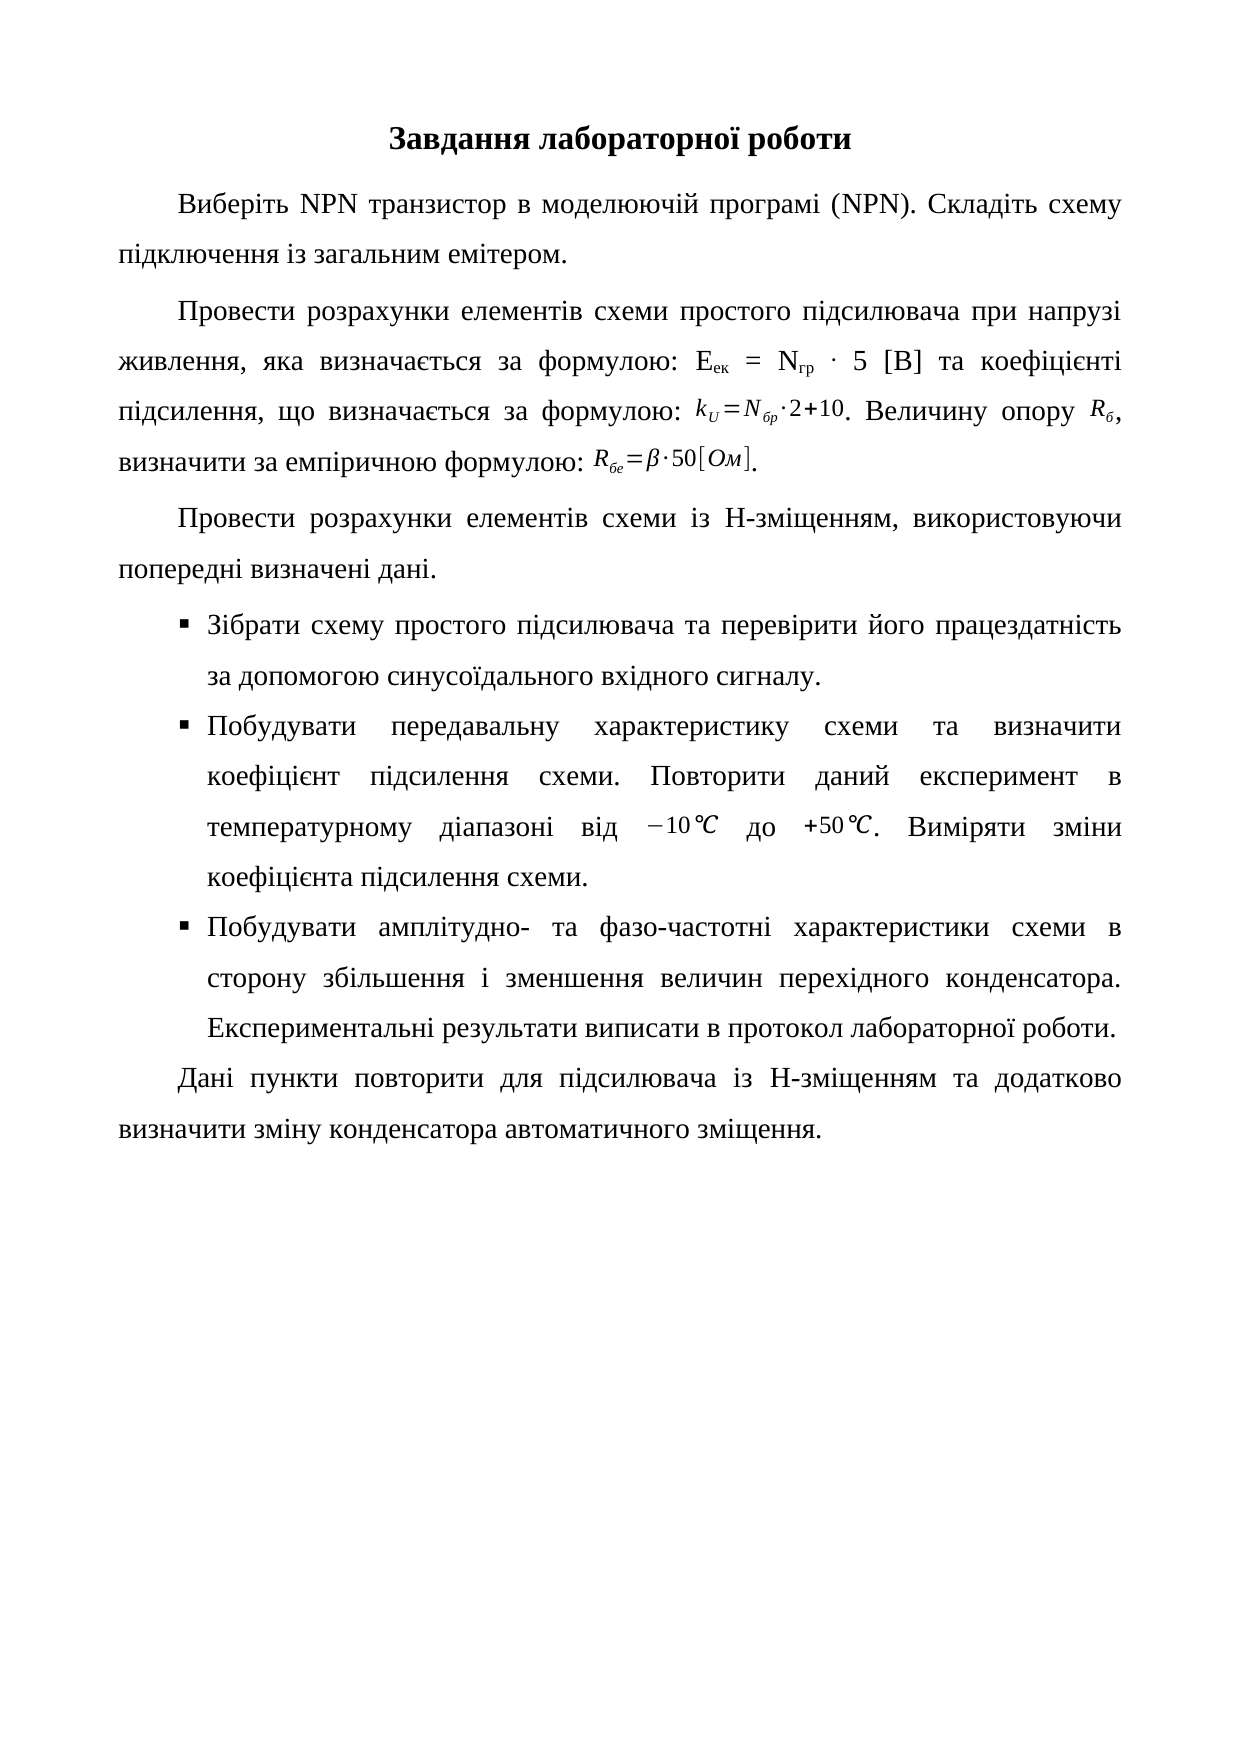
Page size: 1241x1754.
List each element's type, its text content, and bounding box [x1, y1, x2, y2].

text Провести розрахунки елементів схеми простого підсилювача при напрузі живлення, яка визначається за формулою: Eек = Nгр 5 [В] та коефіцієнті підсилення, що визначається за формулою: . Величину опору , визначити за емпіричною формулою: . [118, 293, 1122, 477]
text Провести розрахунки елементів схеми із H-зміщенням, використовуючи попередні визначені дані. [118, 500, 1122, 584]
text Завдання лабораторної роботи [118, 118, 1122, 156]
text Дані пункти повторити для підсилювача із H-зміщенням та додатково визначити зміну конденсатора автоматичного зміщення. [118, 1060, 1122, 1144]
text Виберіть NPN транзистор в моделюючій програмі (NPN). Складіть схему підключення із загальним емітером. [118, 186, 1122, 270]
list Побудувати передавальну характеристику схеми та визначити коефіцієнт підсилення схеми. Повторити даний експеримент в температурному діапазоні від до . Виміряти зміни коефіцієнта підсилення схеми. [177, 708, 1122, 893]
list Побудувати амплітудно- та фазо-частотні характеристики схеми в сторону збільшення і зменшення величин перехідного конденсатора. Експериментальні результати виписати в протокол лабораторної роботи. [177, 909, 1122, 1044]
list Зібрати схему простого підсилювача та перевірити його працездатність за допомогою синусоїдального вхідного сигналу. [177, 607, 1122, 691]
